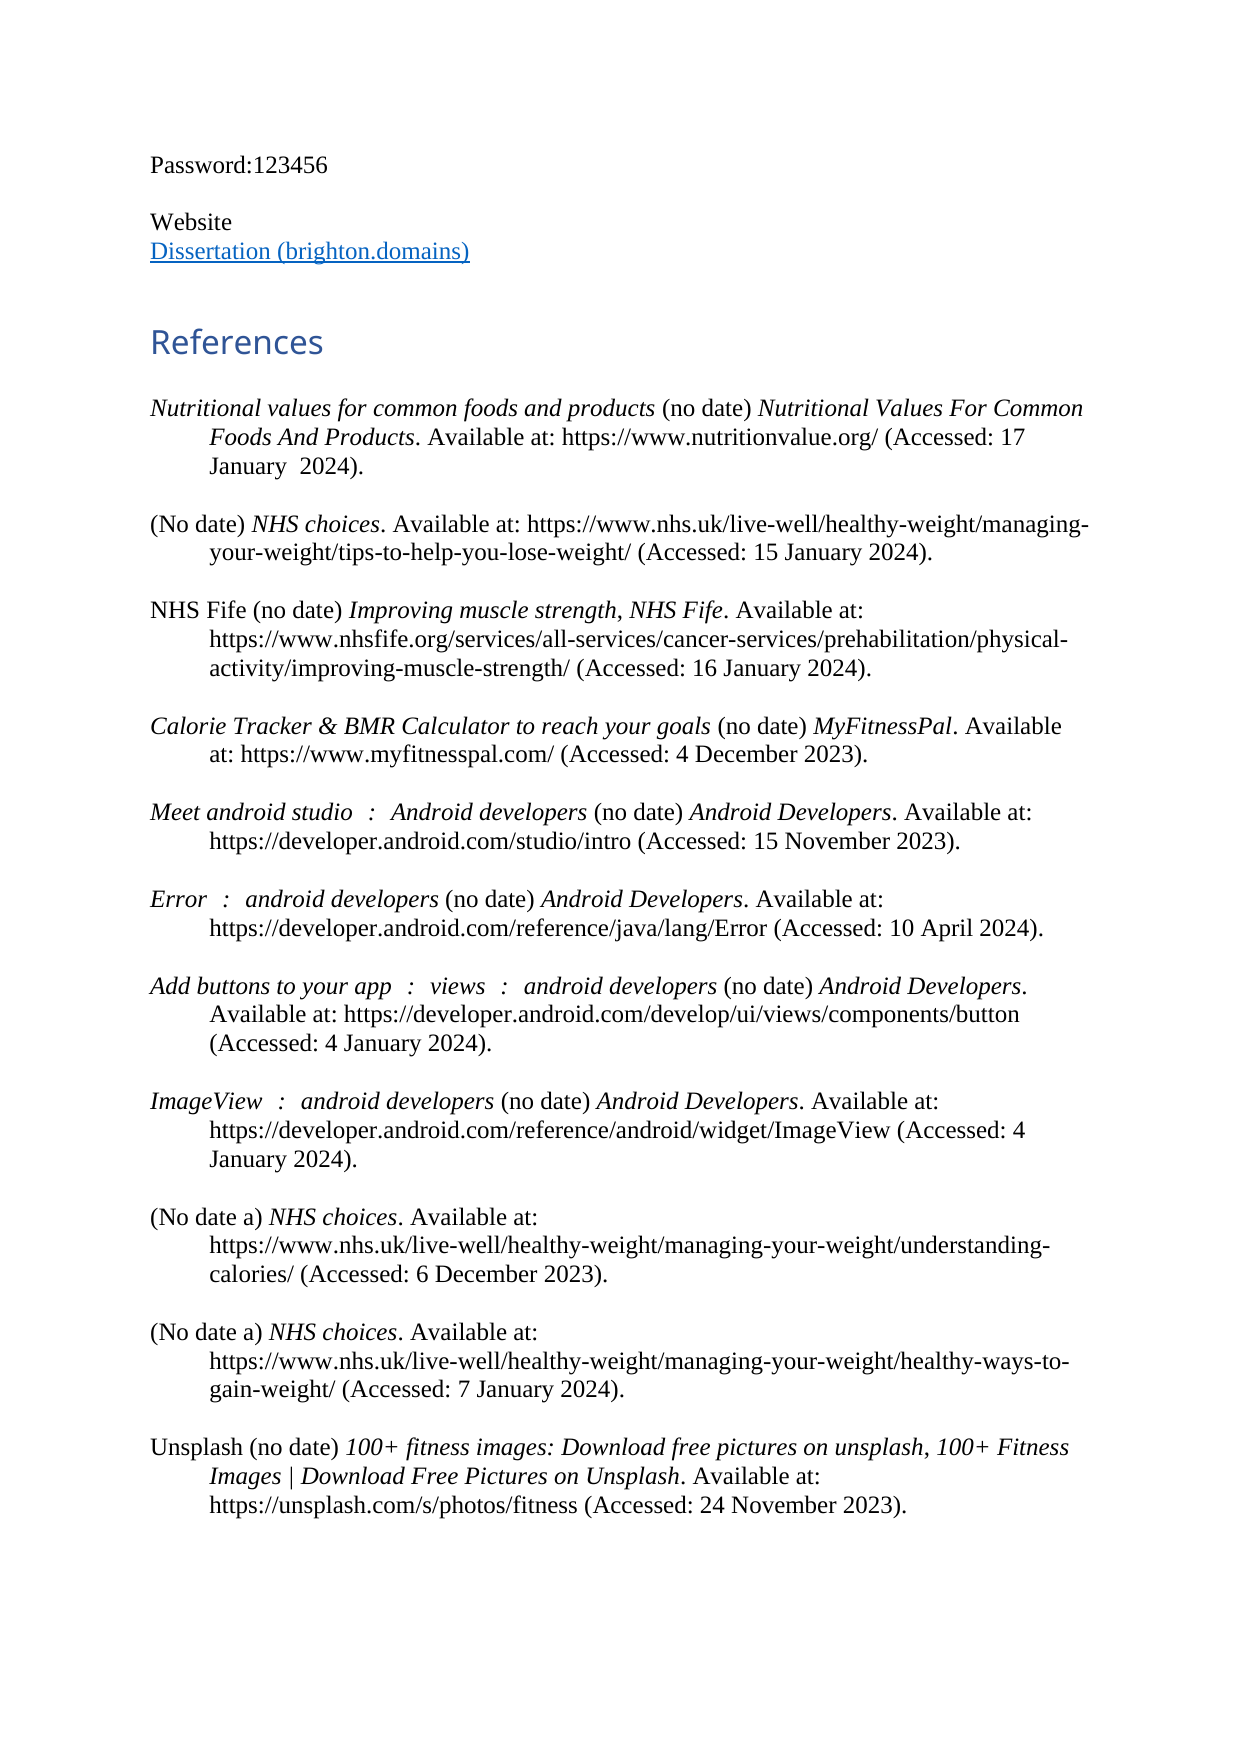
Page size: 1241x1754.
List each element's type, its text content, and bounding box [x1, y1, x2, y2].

text Error : android developers (no date) Android Developers. Available at: https://developer.android.com/reference/java/lang/Error (Accessed: 10 April 2024). [150, 884, 1090, 942]
text (No date a) NHS choices. Available at: https://www.nhs.uk/live-well/healthy-weight/managing-your-weight/understanding-calories/ (Accessed: 6 December 2023). [150, 1202, 1090, 1288]
subtitle References [150, 319, 1090, 364]
text (No date a) NHS choices. Available at: https://www.nhs.uk/live-well/healthy-weight/managing-your-weight/healthy-ways-to-gain-weight/ (Accessed: 7 January 2024). [150, 1317, 1090, 1403]
text Website [150, 207, 1090, 236]
text Dissertation (brighton.domains) [150, 236, 1090, 265]
text Nutritional values for common foods and products (no date) Nutritional Values For Common Foods And Products. Available at: https://www.nutritionvalue.org/ (Accessed: 17 January 2024). [150, 393, 1090, 479]
text (No date) NHS choices. Available at: https://www.nhs.uk/live-well/healthy-weight/managing-your-weight/tips-to-help-you-lose-weight/ (Accessed: 15 January 2024). [150, 509, 1090, 566]
text Calorie Tracker & BMR Calculator to reach your goals (no date) MyFitnessPal. Available at: https://www.myfitnesspal.com/ (Accessed: 4 December 2023). [150, 711, 1090, 768]
text ImageView : android developers (no date) Android Developers. Available at: https://developer.android.com/reference/android/widget/ImageView (Accessed: 4 January 2024). [150, 1086, 1090, 1172]
text Add buttons to your app : views : android developers (no date) Android Developers. Available at: https://developer.android.com/develop/ui/views/components/button (Accessed: 4 January 2024). [150, 971, 1090, 1057]
text NHS Fife (no date) Improving muscle strength, NHS Fife. Available at: https://www.nhsfife.org/services/all-services/cancer-services/prehabilitation/physical-activity/improving-muscle-strength/ (Accessed: 16 January 2024). [150, 595, 1090, 682]
text Password:123456 [150, 150, 1090, 179]
text Meet android studio : Android developers (no date) Android Developers. Available at: https://developer.android.com/studio/intro (Accessed: 15 November 2023). [150, 797, 1090, 855]
text Unsplash (no date) 100+ fitness images: Download free pictures on unsplash, 100+ Fitness Images | Download Free Pictures on Unsplash. Available at: https://unsplash.com/s/photos/fitness (Accessed: 24 November 2023). [150, 1432, 1090, 1519]
